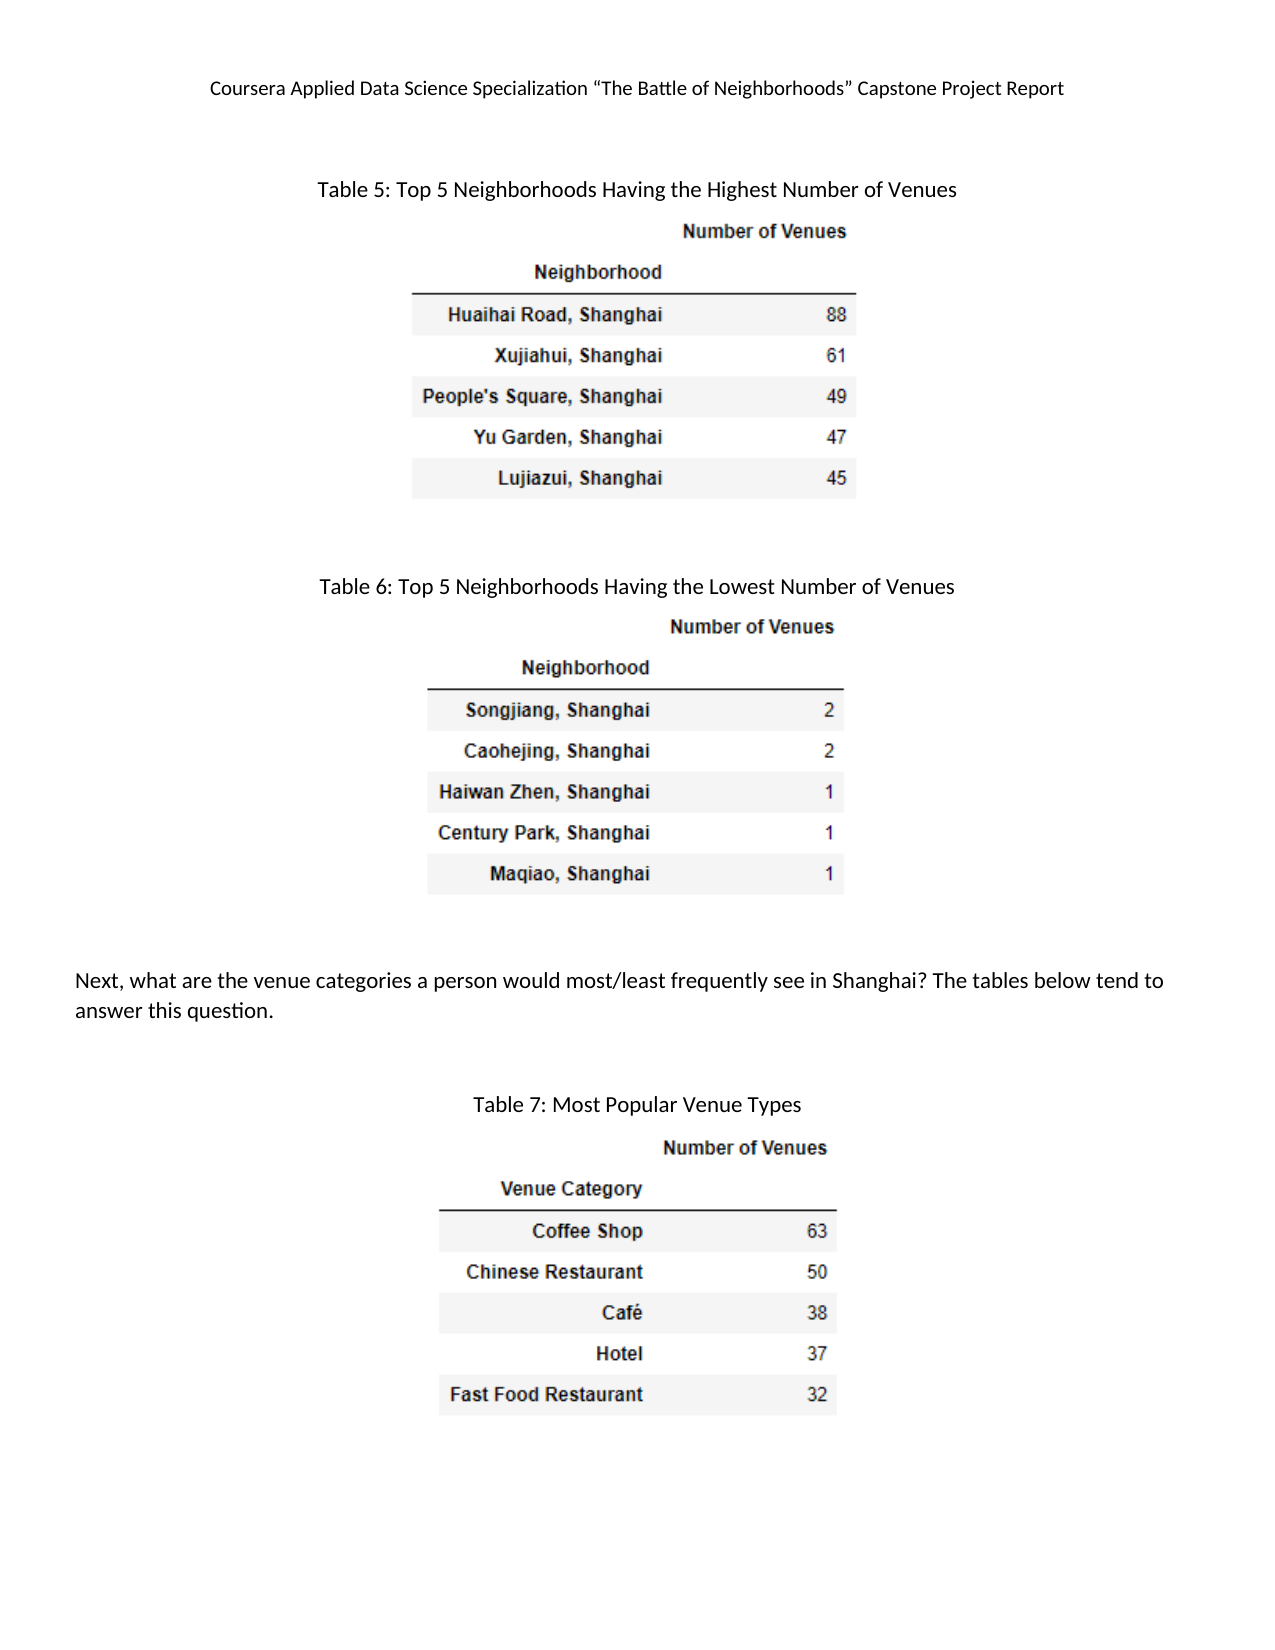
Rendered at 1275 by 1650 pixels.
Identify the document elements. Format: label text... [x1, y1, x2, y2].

text Table 5: Top 5 Neighborhoods Having the Highest Number of Venues [75, 175, 1200, 203]
picture [430, 1136, 845, 1425]
text Table 6: Top 5 Neighborhoods Having the Lowest Number of Venues [75, 572, 1200, 600]
text Next, what are the venue categories a person would most/least frequently see in Shanghai? The tables below tend to answer this question. [75, 966, 1200, 1024]
text Table 7: Most Popular Venue Types [75, 1090, 1200, 1118]
picture [423, 618, 852, 901]
picture [406, 222, 869, 507]
